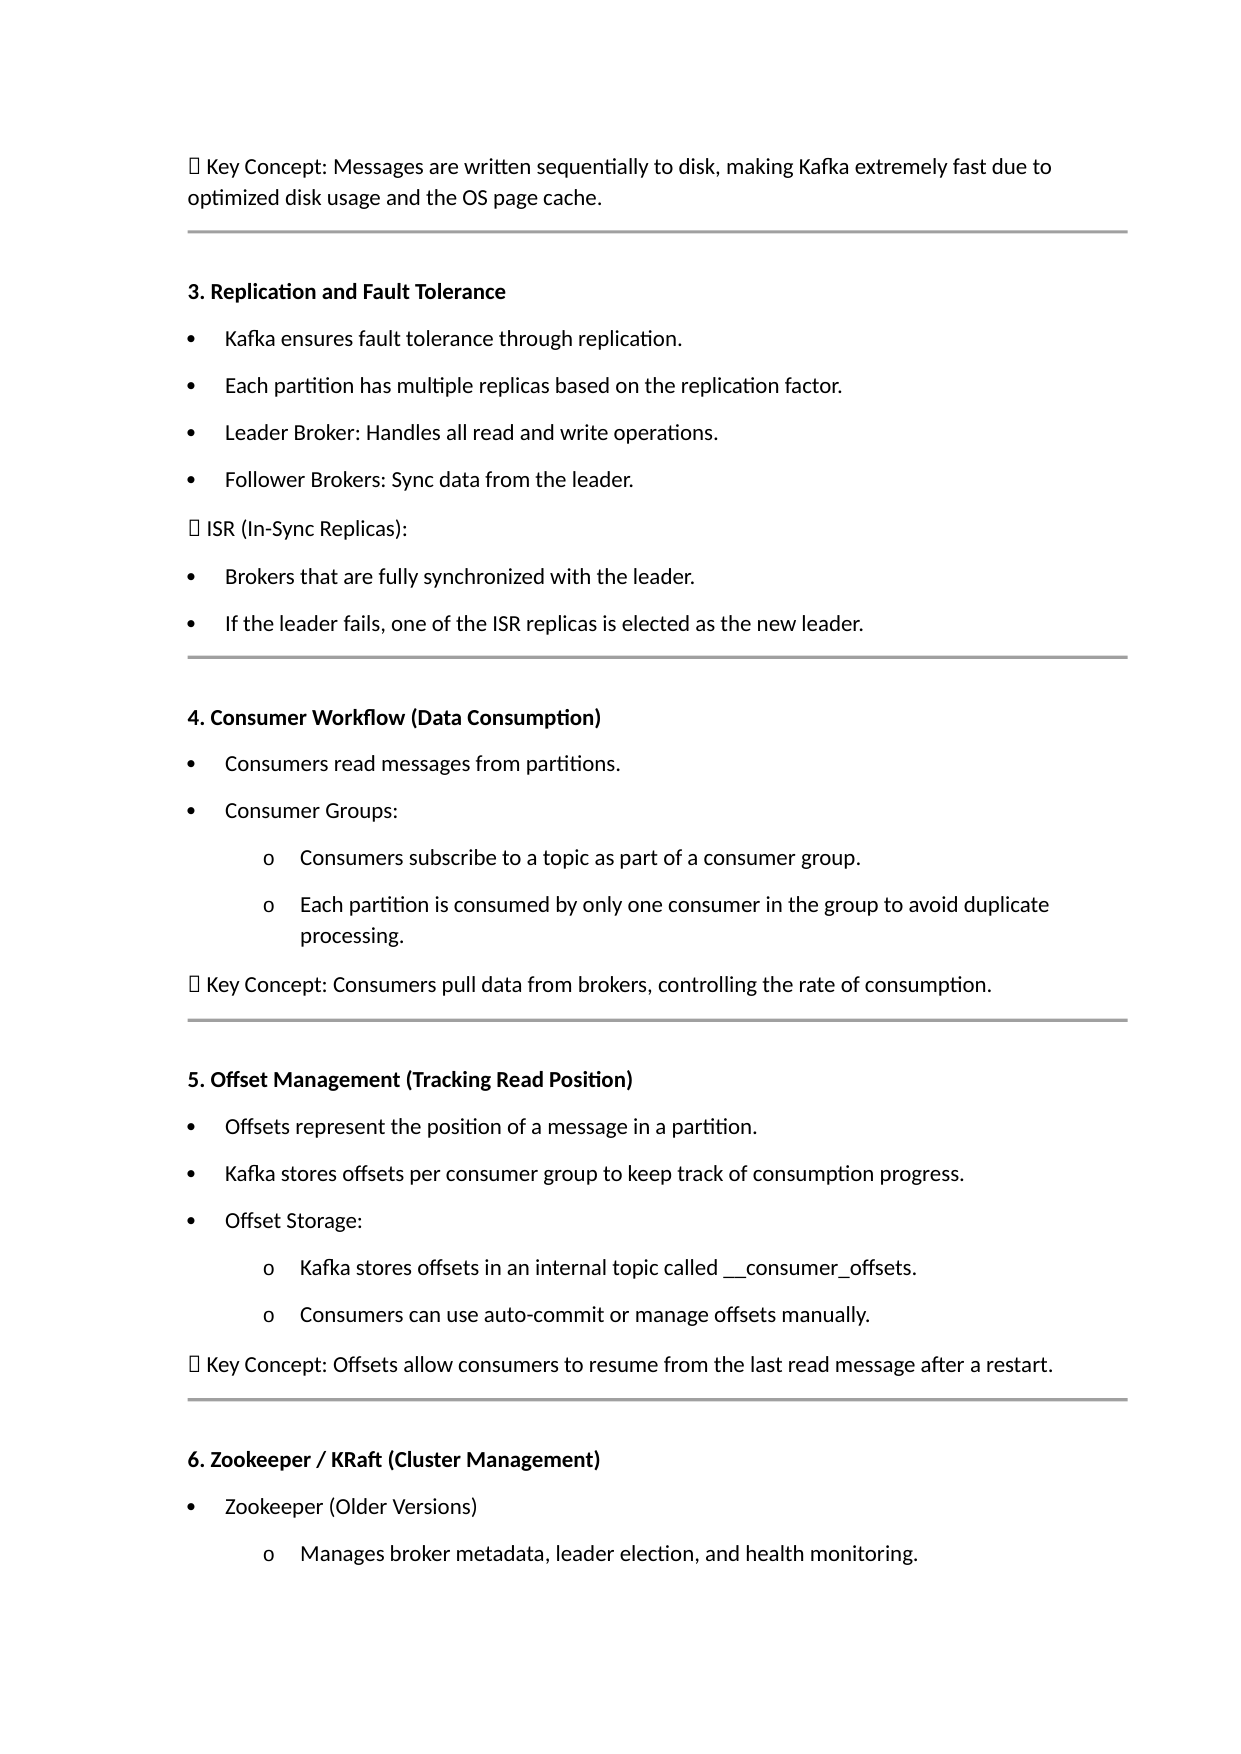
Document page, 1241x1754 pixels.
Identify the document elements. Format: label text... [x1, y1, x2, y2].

list Consumers can use auto-commit or manage offsets manually. [262, 1300, 1090, 1329]
list Kafka ensures fault tolerance through replication. [187, 324, 1090, 352]
list Leader Broker: Handles all read and write operations. [187, 418, 1090, 446]
text ✅ Key Concept: Offsets allow consumers to resume from the last read message after a restart. [187, 1348, 1090, 1379]
text 4. Consumer Workflow (Data Consumption) [187, 703, 1090, 731]
text ✅ Key Concept: Consumers pull data from brokers, controlling the rate of consumption. [187, 968, 1090, 999]
list Consumers subscribe to a topic as part of a consumer group. [262, 843, 1090, 872]
text ✅ ISR (In-Sync Replicas): [187, 512, 1090, 543]
list Manages broker metadata, leader election, and health monitoring. [262, 1539, 1090, 1567]
list Offsets represent the position of a message in a partition. [187, 1112, 1090, 1140]
list Brokers that are fully synchronized with the leader. [187, 562, 1090, 590]
list Zookeeper (Older Versions) [187, 1492, 1090, 1520]
text ✅ Key Concept: Messages are written sequentially to disk, making Kafka extremely fast due to optimized disk usage and the OS page cache. [187, 150, 1090, 211]
list Consumer Groups: [187, 796, 1090, 824]
list If the leader fails, one of the ISR replicas is elected as the new leader. [187, 609, 1090, 637]
text 3. Replication and Fault Tolerance [187, 277, 1090, 305]
list Follower Brokers: Sync data from the leader. [187, 465, 1090, 493]
list Each partition is consumed by only one consumer in the group to avoid duplicate processing. [262, 891, 1090, 949]
text 6. Zookeeper / KRaft (Cluster Management) [187, 1445, 1090, 1473]
list Each partition has multiple replicas based on the replication factor. [187, 371, 1090, 399]
list Offset Storage: [187, 1206, 1090, 1234]
text 5. Offset Management (Tracking Read Position) [187, 1066, 1090, 1093]
list Consumers read messages from partitions. [187, 749, 1090, 777]
list Kafka stores offsets in an internal topic called __consumer_offsets. [262, 1253, 1090, 1282]
list Kafka stores offsets per consumer group to keep track of consumption progress. [187, 1159, 1090, 1187]
